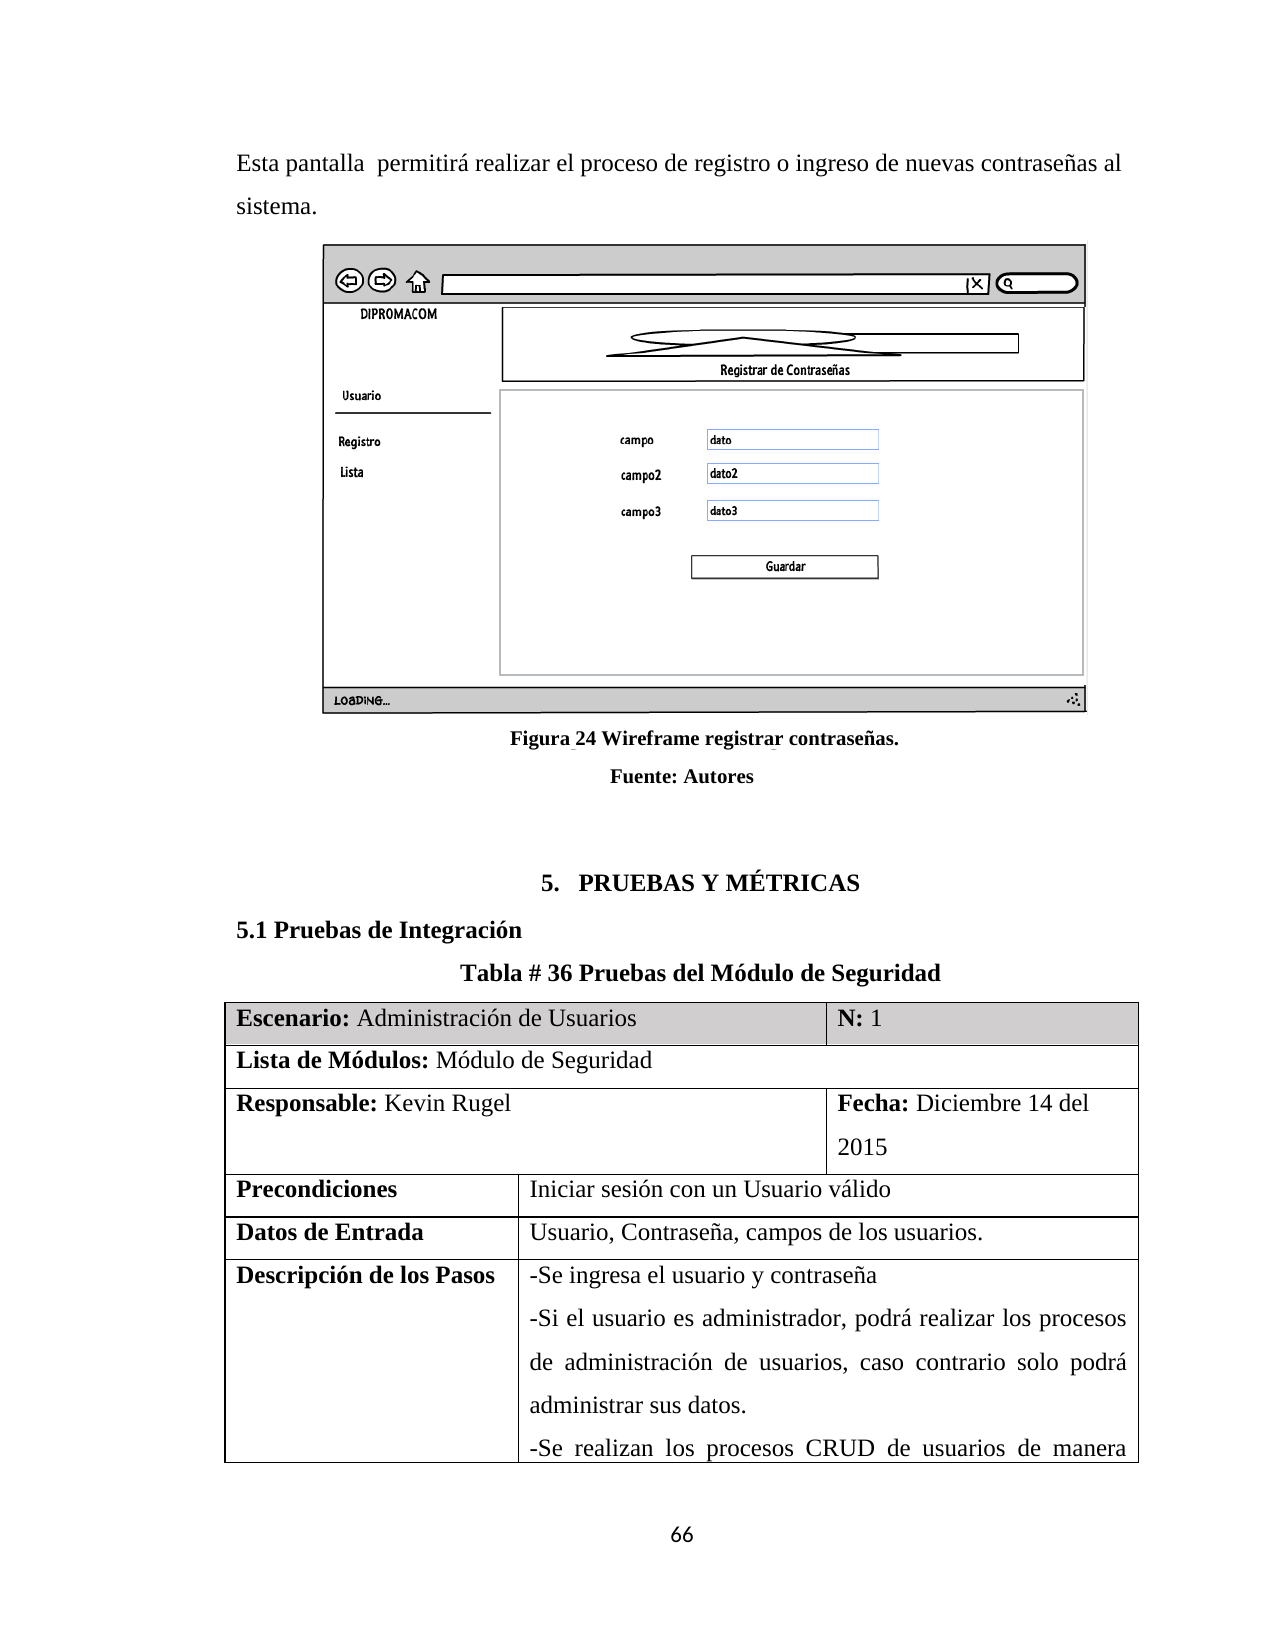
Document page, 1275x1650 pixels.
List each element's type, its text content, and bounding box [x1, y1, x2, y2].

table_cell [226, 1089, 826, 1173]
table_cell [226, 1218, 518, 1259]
text Tabla # 36 Pruebas del Módulo de Seguridad [274, 958, 1127, 987]
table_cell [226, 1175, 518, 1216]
picture [321, 240, 1088, 715]
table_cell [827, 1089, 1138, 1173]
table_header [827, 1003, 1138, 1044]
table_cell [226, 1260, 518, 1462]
subtitle 5.1 Pruebas de Integración [236, 915, 1127, 944]
text Esta pantalla permitirá realizar el proceso de registro o ingreso de nuevas contraseñas al sistema. [236, 148, 1127, 219]
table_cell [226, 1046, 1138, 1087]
subtitle PRUEBAS Y MÉTRICAS [274, 868, 1127, 897]
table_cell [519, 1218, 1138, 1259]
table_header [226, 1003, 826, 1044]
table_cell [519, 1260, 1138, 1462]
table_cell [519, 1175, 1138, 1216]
